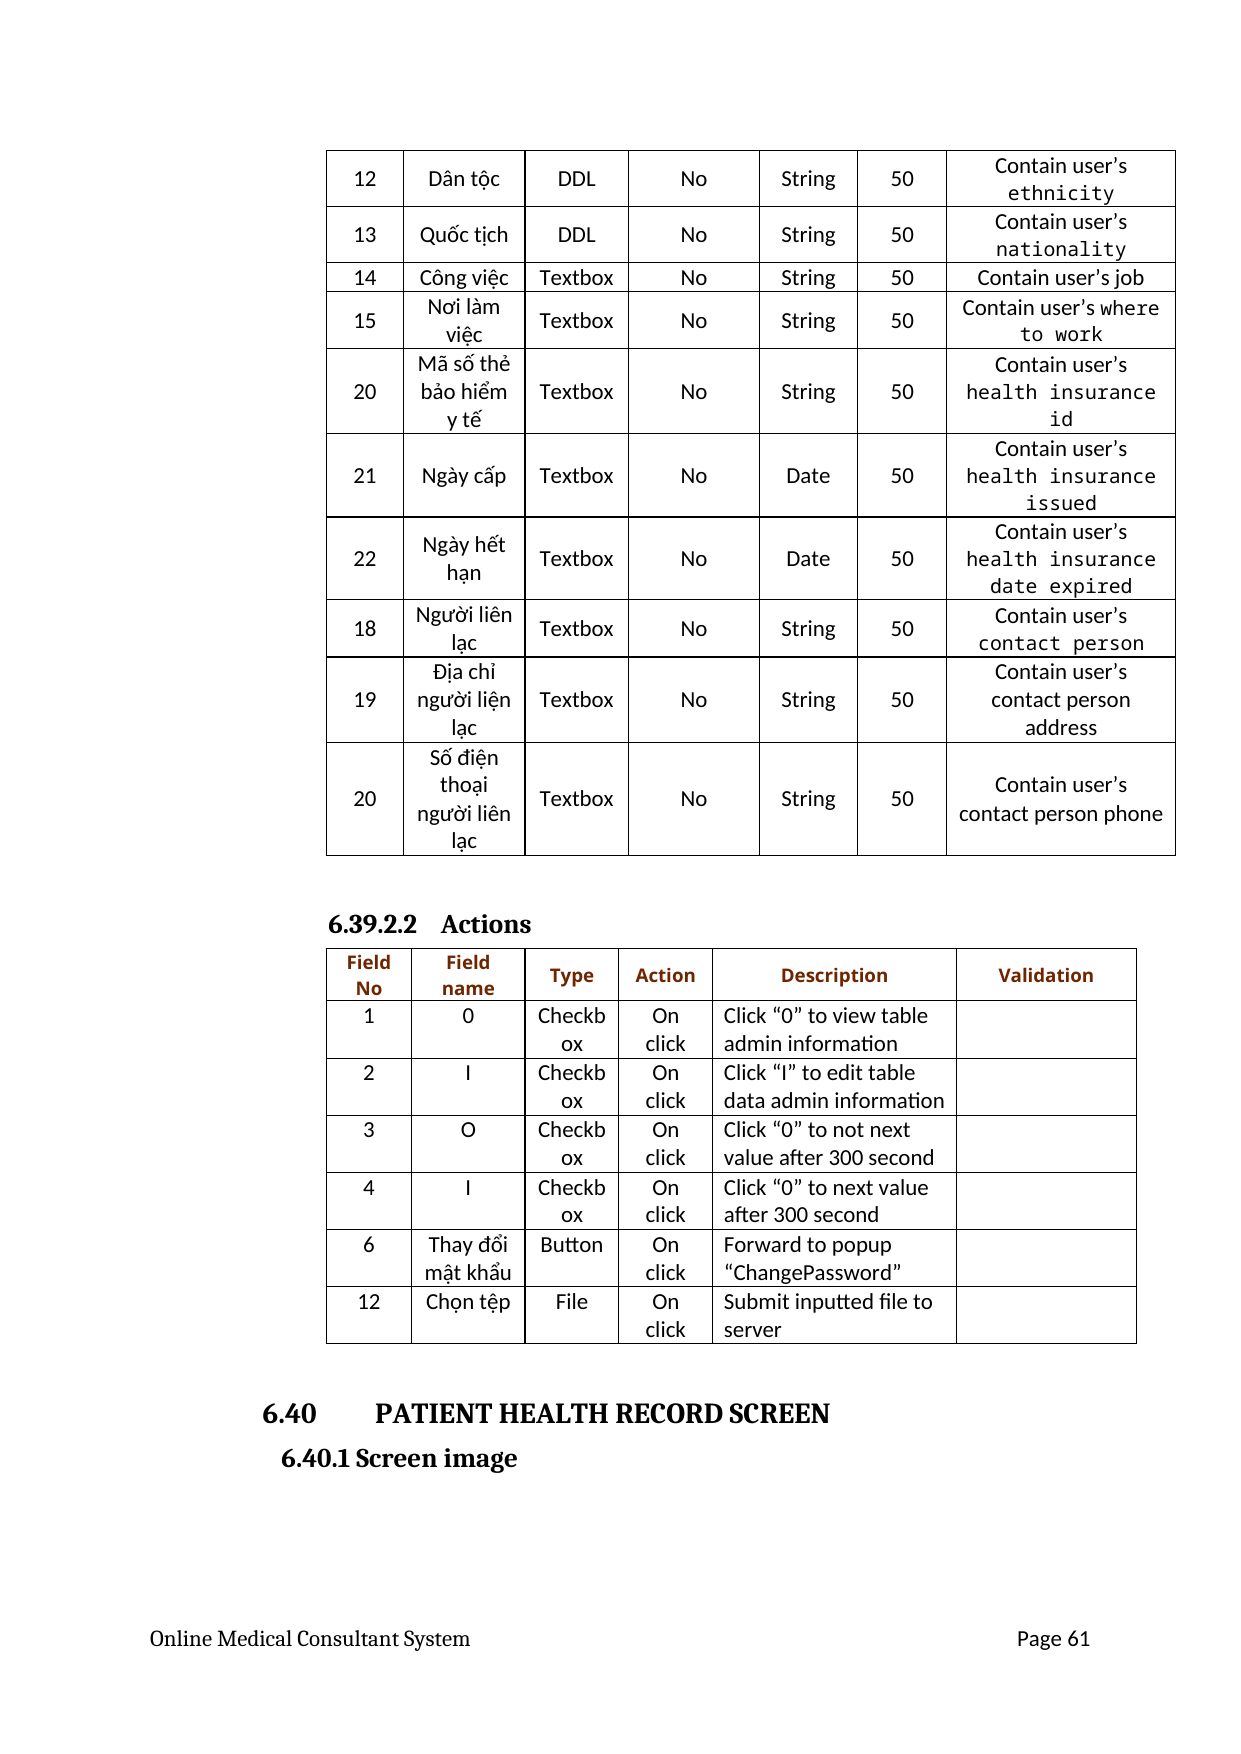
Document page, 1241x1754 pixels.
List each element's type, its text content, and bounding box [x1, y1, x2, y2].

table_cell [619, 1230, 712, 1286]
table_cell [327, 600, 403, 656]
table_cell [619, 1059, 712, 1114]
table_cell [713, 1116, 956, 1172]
subtitle Screen image [281, 1443, 1090, 1474]
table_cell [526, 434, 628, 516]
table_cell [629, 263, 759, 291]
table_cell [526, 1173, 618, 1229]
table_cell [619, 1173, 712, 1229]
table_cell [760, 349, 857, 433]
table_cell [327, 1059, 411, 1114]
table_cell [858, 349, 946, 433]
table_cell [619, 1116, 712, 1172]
subtitle PATIENT HEALTH RECORD SCREEN [262, 1397, 1090, 1430]
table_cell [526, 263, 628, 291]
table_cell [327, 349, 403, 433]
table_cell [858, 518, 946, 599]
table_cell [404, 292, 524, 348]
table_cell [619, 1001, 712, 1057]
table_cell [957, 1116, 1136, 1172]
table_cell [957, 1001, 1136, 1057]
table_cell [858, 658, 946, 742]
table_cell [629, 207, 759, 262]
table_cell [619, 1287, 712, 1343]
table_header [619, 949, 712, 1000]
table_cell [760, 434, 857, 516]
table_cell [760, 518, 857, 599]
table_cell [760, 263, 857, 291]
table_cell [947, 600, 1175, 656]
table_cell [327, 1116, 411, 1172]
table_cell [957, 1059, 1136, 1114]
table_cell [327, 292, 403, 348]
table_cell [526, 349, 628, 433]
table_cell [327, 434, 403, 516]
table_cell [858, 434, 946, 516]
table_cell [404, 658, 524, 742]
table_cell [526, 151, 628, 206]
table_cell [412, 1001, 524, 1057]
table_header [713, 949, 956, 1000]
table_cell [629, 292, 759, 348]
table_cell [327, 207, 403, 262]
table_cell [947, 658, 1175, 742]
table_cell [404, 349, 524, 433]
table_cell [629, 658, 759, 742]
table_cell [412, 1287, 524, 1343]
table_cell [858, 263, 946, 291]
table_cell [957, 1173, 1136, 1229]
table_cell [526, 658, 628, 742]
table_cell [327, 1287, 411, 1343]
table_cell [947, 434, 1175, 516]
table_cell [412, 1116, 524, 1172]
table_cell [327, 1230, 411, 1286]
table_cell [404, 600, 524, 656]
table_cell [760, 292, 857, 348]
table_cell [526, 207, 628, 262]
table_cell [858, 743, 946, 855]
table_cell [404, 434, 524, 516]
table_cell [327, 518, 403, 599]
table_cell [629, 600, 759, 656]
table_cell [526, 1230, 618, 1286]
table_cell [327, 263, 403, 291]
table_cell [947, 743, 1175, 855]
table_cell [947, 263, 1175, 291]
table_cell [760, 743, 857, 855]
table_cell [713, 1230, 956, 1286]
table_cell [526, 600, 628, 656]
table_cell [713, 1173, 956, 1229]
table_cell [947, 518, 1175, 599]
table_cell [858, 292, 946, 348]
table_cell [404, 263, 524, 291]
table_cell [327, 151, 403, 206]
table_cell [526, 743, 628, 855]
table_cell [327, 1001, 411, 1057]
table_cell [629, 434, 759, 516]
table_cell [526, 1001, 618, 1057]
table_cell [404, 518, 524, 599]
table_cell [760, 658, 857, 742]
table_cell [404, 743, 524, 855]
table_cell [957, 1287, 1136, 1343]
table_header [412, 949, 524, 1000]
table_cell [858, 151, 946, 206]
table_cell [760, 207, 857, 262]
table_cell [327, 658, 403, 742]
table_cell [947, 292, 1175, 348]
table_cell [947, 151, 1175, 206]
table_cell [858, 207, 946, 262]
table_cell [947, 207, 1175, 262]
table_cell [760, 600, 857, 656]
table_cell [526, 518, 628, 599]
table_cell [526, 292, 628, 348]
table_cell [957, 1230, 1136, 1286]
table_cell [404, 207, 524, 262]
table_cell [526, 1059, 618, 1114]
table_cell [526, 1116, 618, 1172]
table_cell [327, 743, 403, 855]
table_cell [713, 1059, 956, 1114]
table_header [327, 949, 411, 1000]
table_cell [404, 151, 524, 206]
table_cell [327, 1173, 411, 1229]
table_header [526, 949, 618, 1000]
subtitle Actions [328, 909, 1090, 940]
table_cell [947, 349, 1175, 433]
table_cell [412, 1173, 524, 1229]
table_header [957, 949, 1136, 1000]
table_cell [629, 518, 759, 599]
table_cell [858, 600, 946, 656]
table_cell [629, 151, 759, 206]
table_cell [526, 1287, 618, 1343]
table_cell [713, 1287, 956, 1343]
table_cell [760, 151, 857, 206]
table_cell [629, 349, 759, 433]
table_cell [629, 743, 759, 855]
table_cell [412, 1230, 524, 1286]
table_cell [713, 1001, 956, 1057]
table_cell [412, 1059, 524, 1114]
